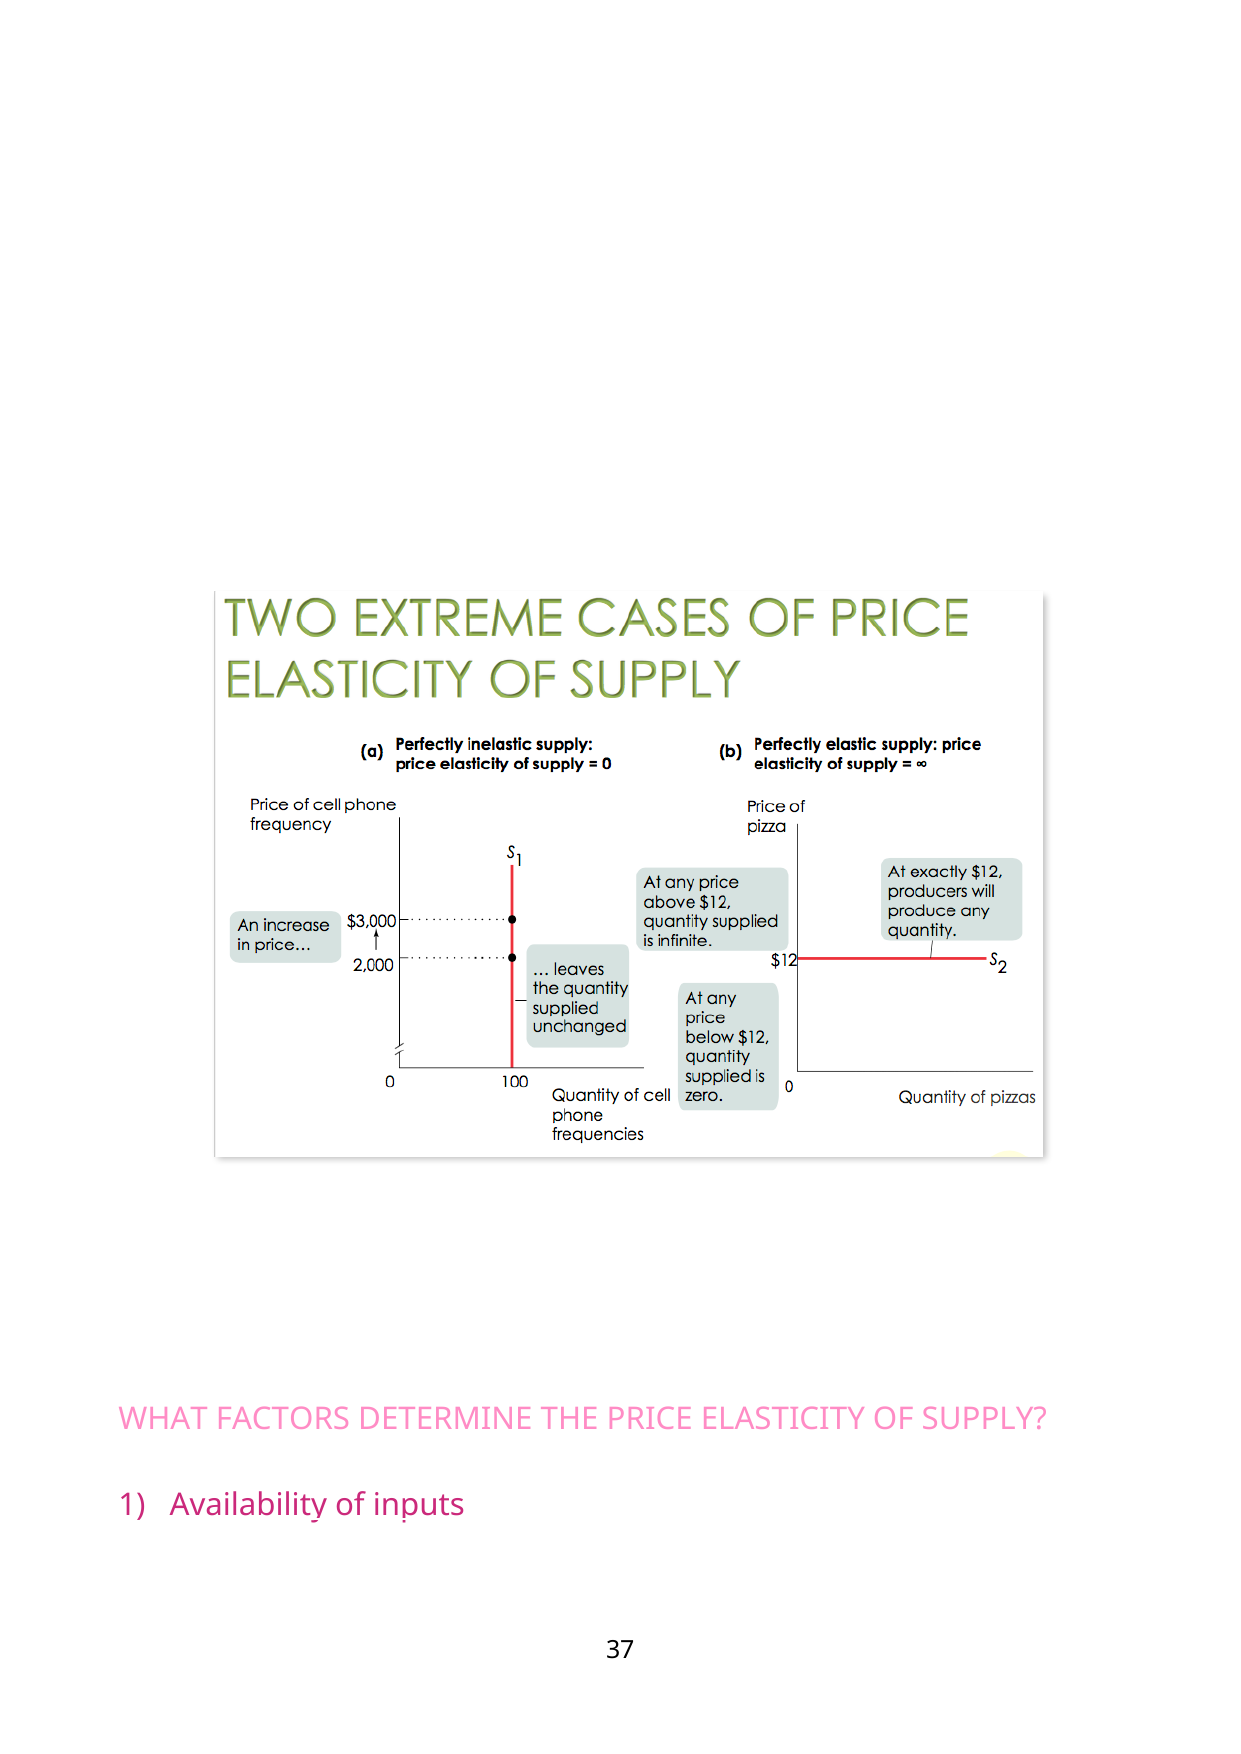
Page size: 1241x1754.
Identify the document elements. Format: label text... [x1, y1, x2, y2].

picture [214, 591, 1043, 1157]
text WHAT FACTORS DETERMINE THE PRICE ELASTICITY OF SUPPLY? [118, 1396, 1122, 1439]
list Availability of inputs [118, 1481, 1122, 1524]
